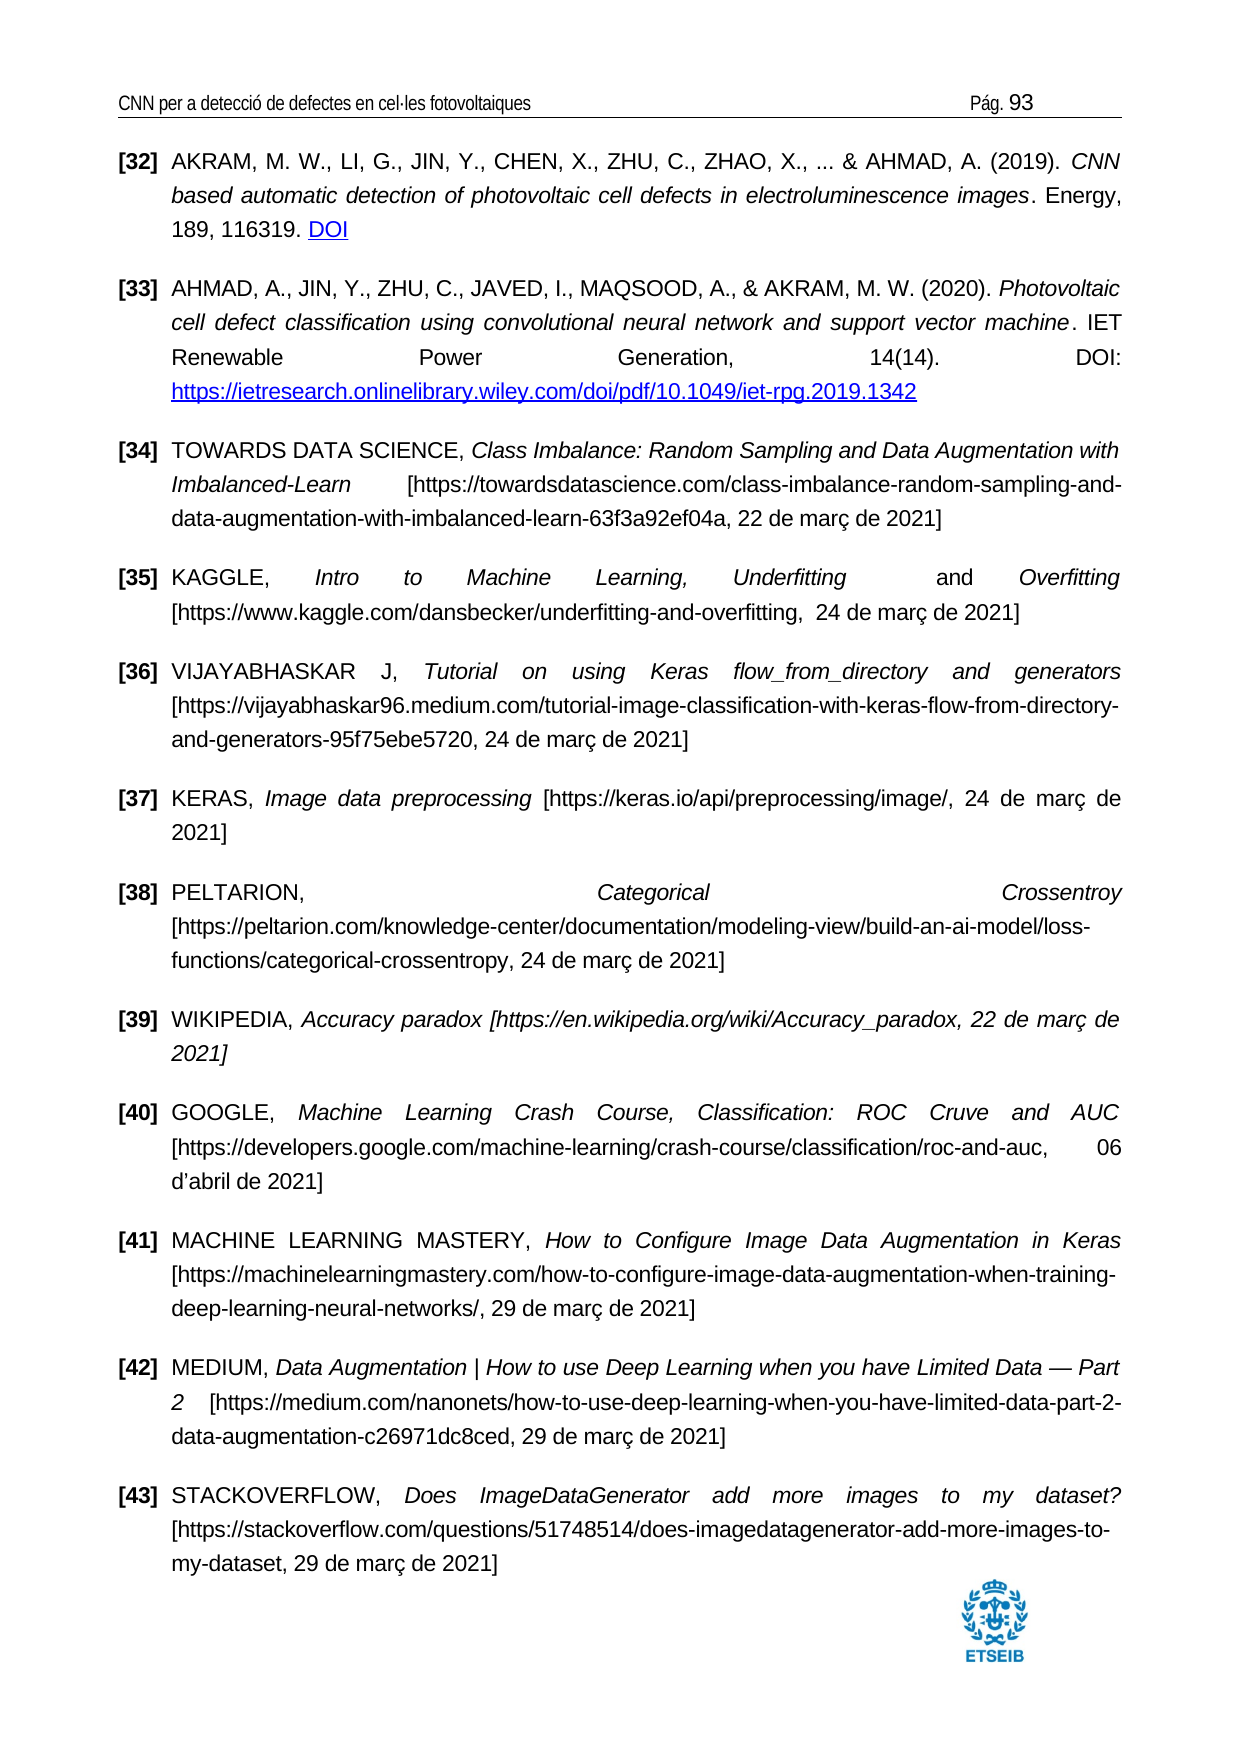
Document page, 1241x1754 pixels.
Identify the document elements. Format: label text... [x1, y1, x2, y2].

list STACKOVERFLOW, Does ImageDataGenerator add more images to my dataset? [https://stackoverflow.com/questions/51748514/does-imagedatagenerator-add-more-images-to-my-dataset, 29 de març de 2021] [118, 1482, 1122, 1577]
list TOWARDS DATA SCIENCE, Class Imbalance: Random Sampling and Data Augmentation with Imbalanced-Learn [https://towardsdatascience.com/class-imbalance-random-sampling-and-data-augmentation-with-imbalanced-learn-63f3a92ef04a, 22 de març de 2021] [118, 437, 1122, 532]
list KERAS, Image data preprocessing [https://keras.io/api/preprocessing/image/, 24 de març de 2021] [118, 785, 1122, 846]
list AKRAM, M. W., LI, G., JIN, Y., CHEN, X., ZHU, C., ZHAO, X., ... & AHMAD, A. (2019). CNN based automatic detection of photovoltaic cell defects in electroluminescence images. Energy, 189, 116319. DOI [118, 148, 1122, 242]
list KAGGLE, Intro to Machine Learning, Underfitting and Overfitting [https://www.kaggle.com/dansbecker/underfitting-and-overfitting, 24 de març de 2021] [118, 564, 1122, 625]
list MACHINE LEARNING MASTERY, How to Configure Image Data Augmentation in Keras [https://machinelearningmastery.com/how-to-configure-image-data-augmentation-when-training-deep-learning-neural-networks/, 29 de març de 2021] [118, 1227, 1122, 1322]
list MEDIUM, Data Augmentation | How to use Deep Learning when you have Limited Data — Part 2 [https://medium.com/nanonets/how-to-use-deep-learning-when-you-have-limited-data-part-2-data-augmentation-c26971dc8ced, 29 de març de 2021] [118, 1354, 1122, 1449]
list PELTARION, Categorical Crossentroy [https://peltarion.com/knowledge-center/documentation/modeling-view/build-an-ai-model/loss-functions/categorical-crossentropy, 24 de març de 2021] [118, 878, 1122, 973]
list GOOGLE, Machine Learning Crash Course, Classification: ROC Cruve and AUC [https://developers.google.com/machine-learning/crash-course/classification/roc-and-auc, 06 d’abril de 2021] [118, 1099, 1122, 1194]
list VIJAYABHASKAR J, Tutorial on using Keras flow_from_directory and generators [https://vijayabhaskar96.medium.com/tutorial-image-classification-with-keras-flow-from-directory-and-generators-95f75ebe5720, 24 de març de 2021] [118, 658, 1122, 752]
picture [955, 1576, 1030, 1666]
list WIKIPEDIA, Accuracy paradox [https://en.wikipedia.org/wiki/Accuracy_paradox, 22 de març de 2021] [118, 1006, 1122, 1067]
list AHMAD, A., JIN, Y., ZHU, C., JAVED, I., MAQSOOD, A., & AKRAM, M. W. (2020). Photovoltaic cell defect classification using convolutional neural network and support vector machine. IET Renewable Power Generation, 14(14). DOI: https://ietresearch.onlinelibrary.wiley.com/doi/pdf/10.1049/iet-rpg.2019.1342 [118, 275, 1122, 404]
